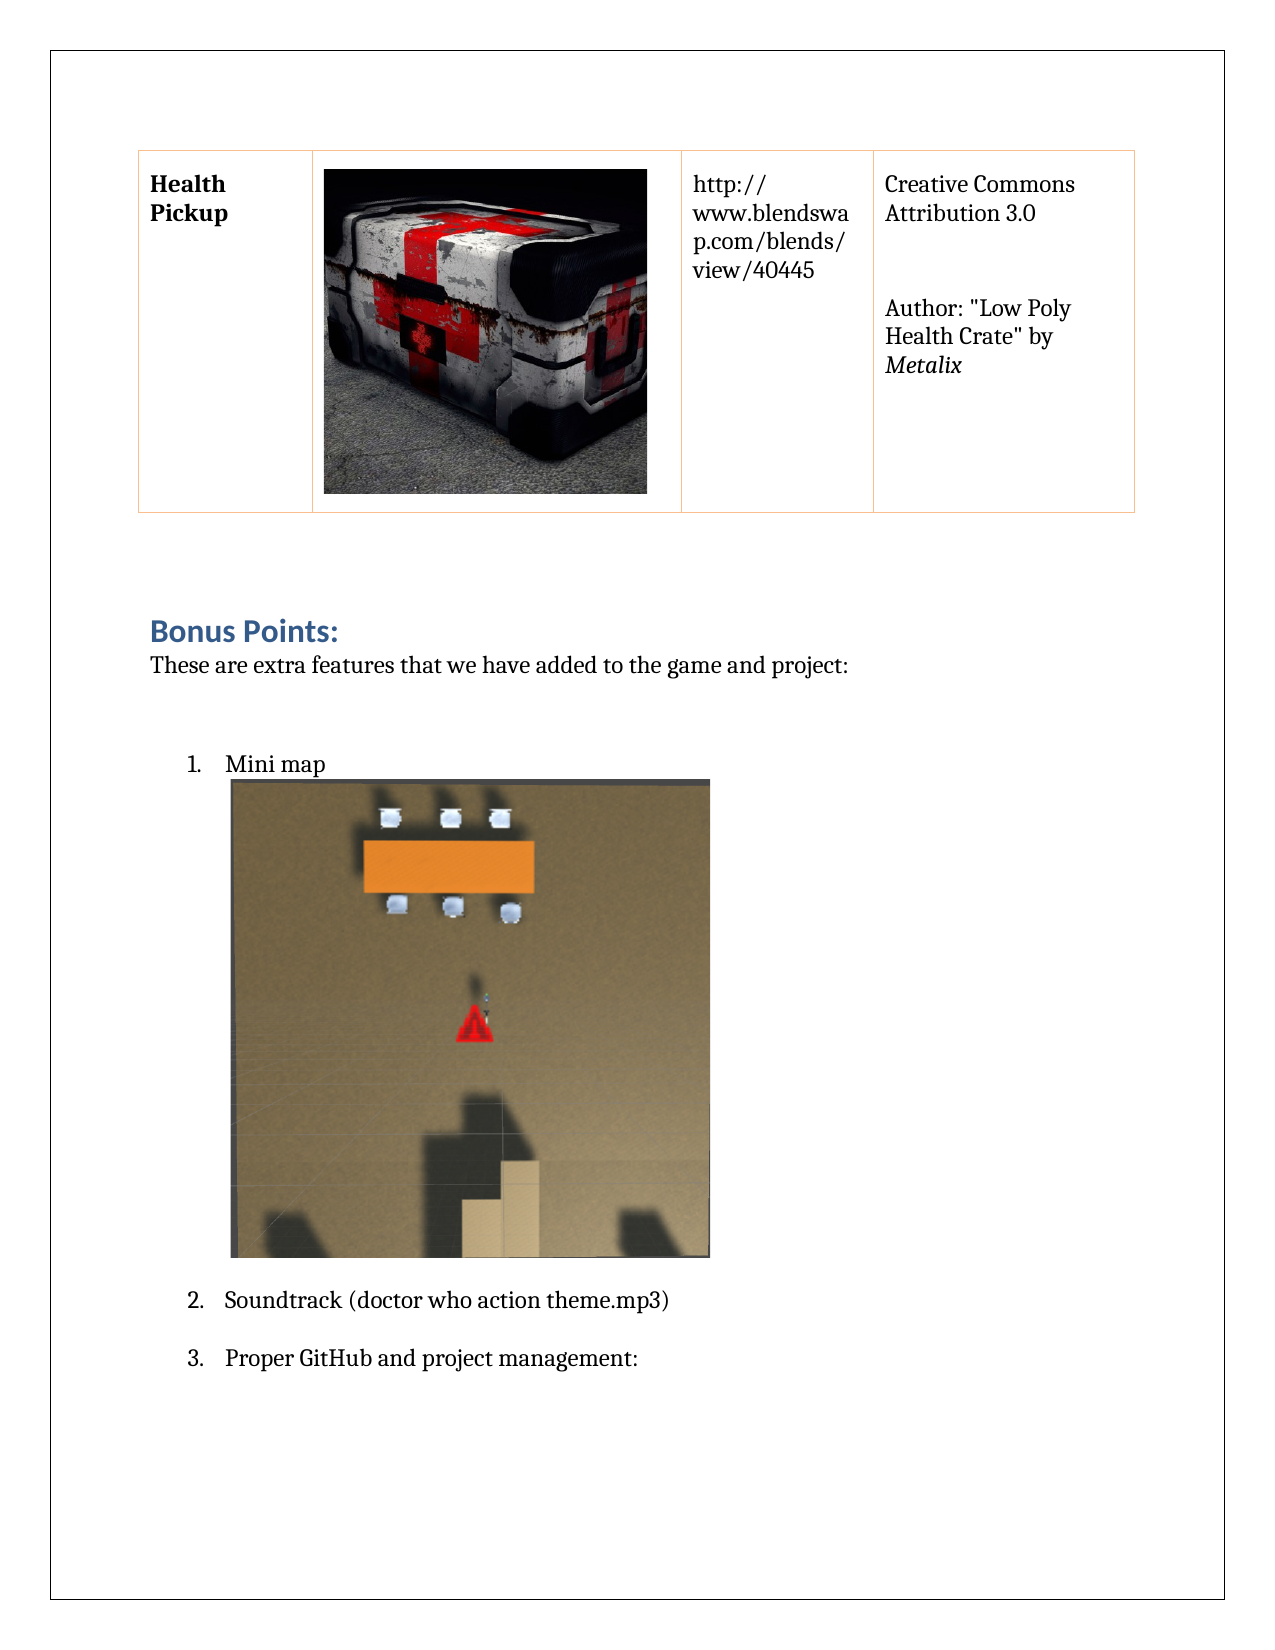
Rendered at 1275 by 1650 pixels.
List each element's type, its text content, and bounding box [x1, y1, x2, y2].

table_cell Health Pickup [139, 151, 312, 512]
text These are extra features that we have added to the game and project: [150, 651, 1125, 680]
table_cell http://www.blendswap.com/blends/view/40445 [682, 151, 873, 512]
list Soundtrack (doctor who action theme.mp3) [187, 1286, 1125, 1315]
table_cell [313, 151, 681, 512]
picture [230, 779, 711, 1258]
table_cell Creative Commons Attribution 3.0 Author: "Low Poly Health Crate" by Metalix [874, 151, 1134, 512]
picture [323, 169, 648, 494]
list Mini map [187, 750, 1125, 779]
subtitle Bonus Points: [150, 611, 1125, 651]
list Proper GitHub and project management: [187, 1344, 1125, 1372]
